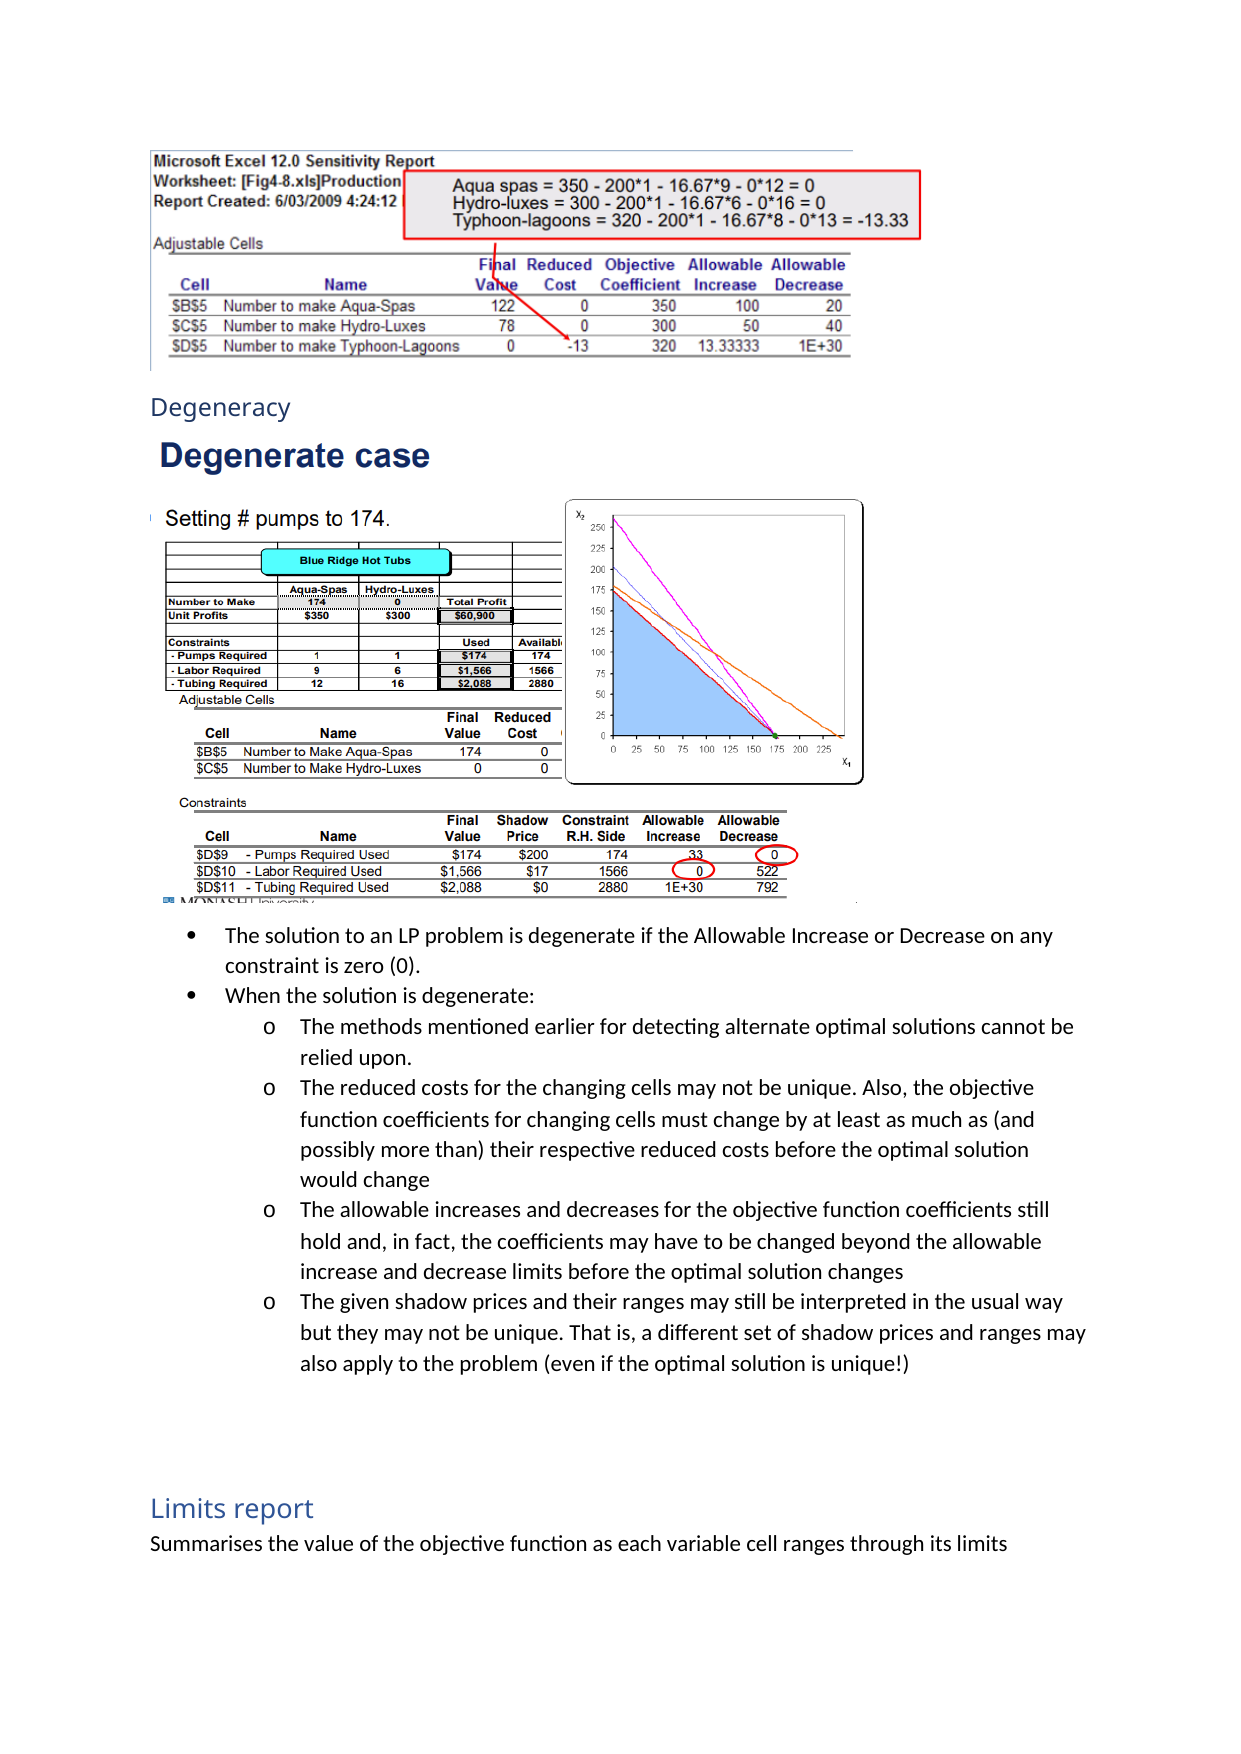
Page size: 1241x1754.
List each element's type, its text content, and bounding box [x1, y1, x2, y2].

list The given shadow prices and their ranges may still be interpreted in the usual way but they may not be unique. That is, a different set of shadow prices and ranges may also apply to the problem (even if the optimal solution is unique!) [262, 1287, 1090, 1377]
text Summarises the value of the objective function as each variable cell ranges through its limits [150, 1529, 1090, 1557]
list The methods mentioned earlier for detecting alternate optimal solutions cannot be relied upon. [262, 1012, 1090, 1071]
list The reduced costs for the changing cells may not be unique. Also, the objective function coefficients for changing cells must change by at least as much as (and possibly more than) their respective reduced costs before the optimal solution would change [262, 1073, 1090, 1193]
list The solution to an LP problem is degenerate if the Allowable Increase or Decrease on any constraint is zero (0). [187, 921, 1090, 979]
list When the solution is degenerate: [187, 982, 1090, 1010]
subtitle Degeneracy [150, 390, 1090, 424]
picture [150, 426, 867, 903]
picture [150, 150, 922, 371]
list The allowable increases and decreases for the objective function coefficients still hold and, in fact, the coefficients may have to be changed beyond the allowable increase and decrease limits before the optimal solution changes [262, 1195, 1090, 1285]
subtitle Limits report [150, 1489, 1090, 1526]
